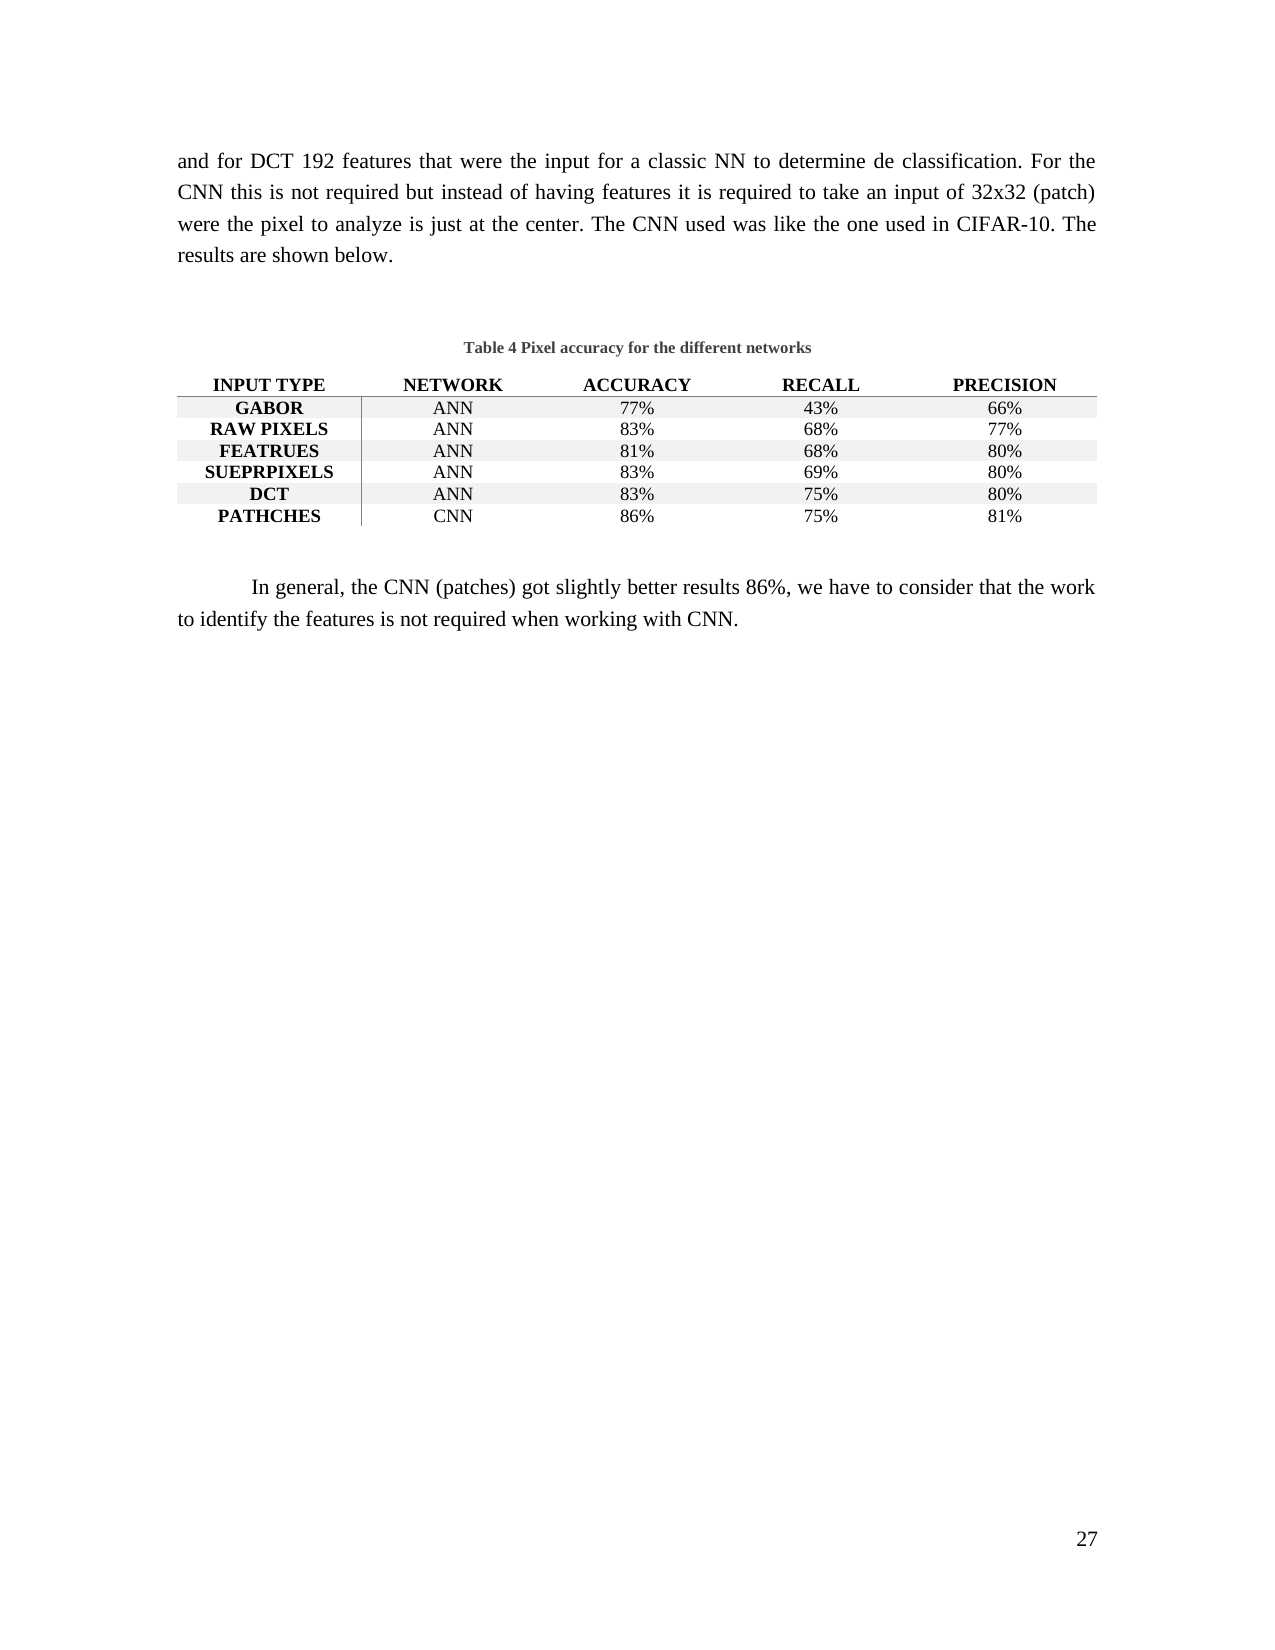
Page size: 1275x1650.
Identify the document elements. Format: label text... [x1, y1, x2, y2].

table_cell dct [177, 483, 361, 504]
table_header accuracy [545, 374, 729, 396]
table_cell ANN [362, 483, 545, 504]
table_header Precision [913, 374, 1097, 396]
table_cell 68% [729, 418, 913, 440]
table_cell featrues [177, 440, 361, 461]
table_cell 80% [913, 461, 1097, 483]
table_cell pathches [177, 505, 361, 526]
table_cell ANN [362, 418, 545, 440]
table_header Network [361, 374, 545, 396]
table_cell ANN [362, 397, 545, 418]
table_cell 80% [913, 440, 1097, 461]
table_cell 77% [913, 418, 1097, 440]
table_cell 68% [729, 440, 913, 461]
table_cell 75% [729, 505, 913, 526]
table_cell 83% [545, 483, 729, 504]
table_cell 80% [913, 483, 1097, 504]
table_cell 43% [729, 397, 913, 418]
table_cell 83% [545, 418, 729, 440]
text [177, 148, 1098, 267]
table_cell SueprPixels [177, 461, 361, 483]
table_cell CNN [362, 505, 545, 526]
table_header Recall [729, 374, 913, 396]
table_cell ANN [362, 461, 545, 483]
table_cell 81% [545, 440, 729, 461]
text In general, the CNN (patches) got slightly better results 86%, we have to consider that the work to identify the features is not required when working with CNN. [177, 574, 1098, 631]
table_cell 83% [545, 461, 729, 483]
table_cell 66% [913, 397, 1097, 418]
table_cell 69% [729, 461, 913, 483]
table_cell Raw pixels [177, 418, 361, 440]
table_cell 86% [545, 505, 729, 526]
table_cell 75% [729, 483, 913, 504]
table_cell 77% [545, 397, 729, 418]
table_cell 81% [913, 505, 1097, 526]
table_header Input Type [177, 374, 361, 396]
text Table 4 Pixel accuracy for the different networks [177, 338, 1098, 357]
table_cell Gabor [177, 397, 361, 418]
table_cell ANN [362, 440, 545, 461]
